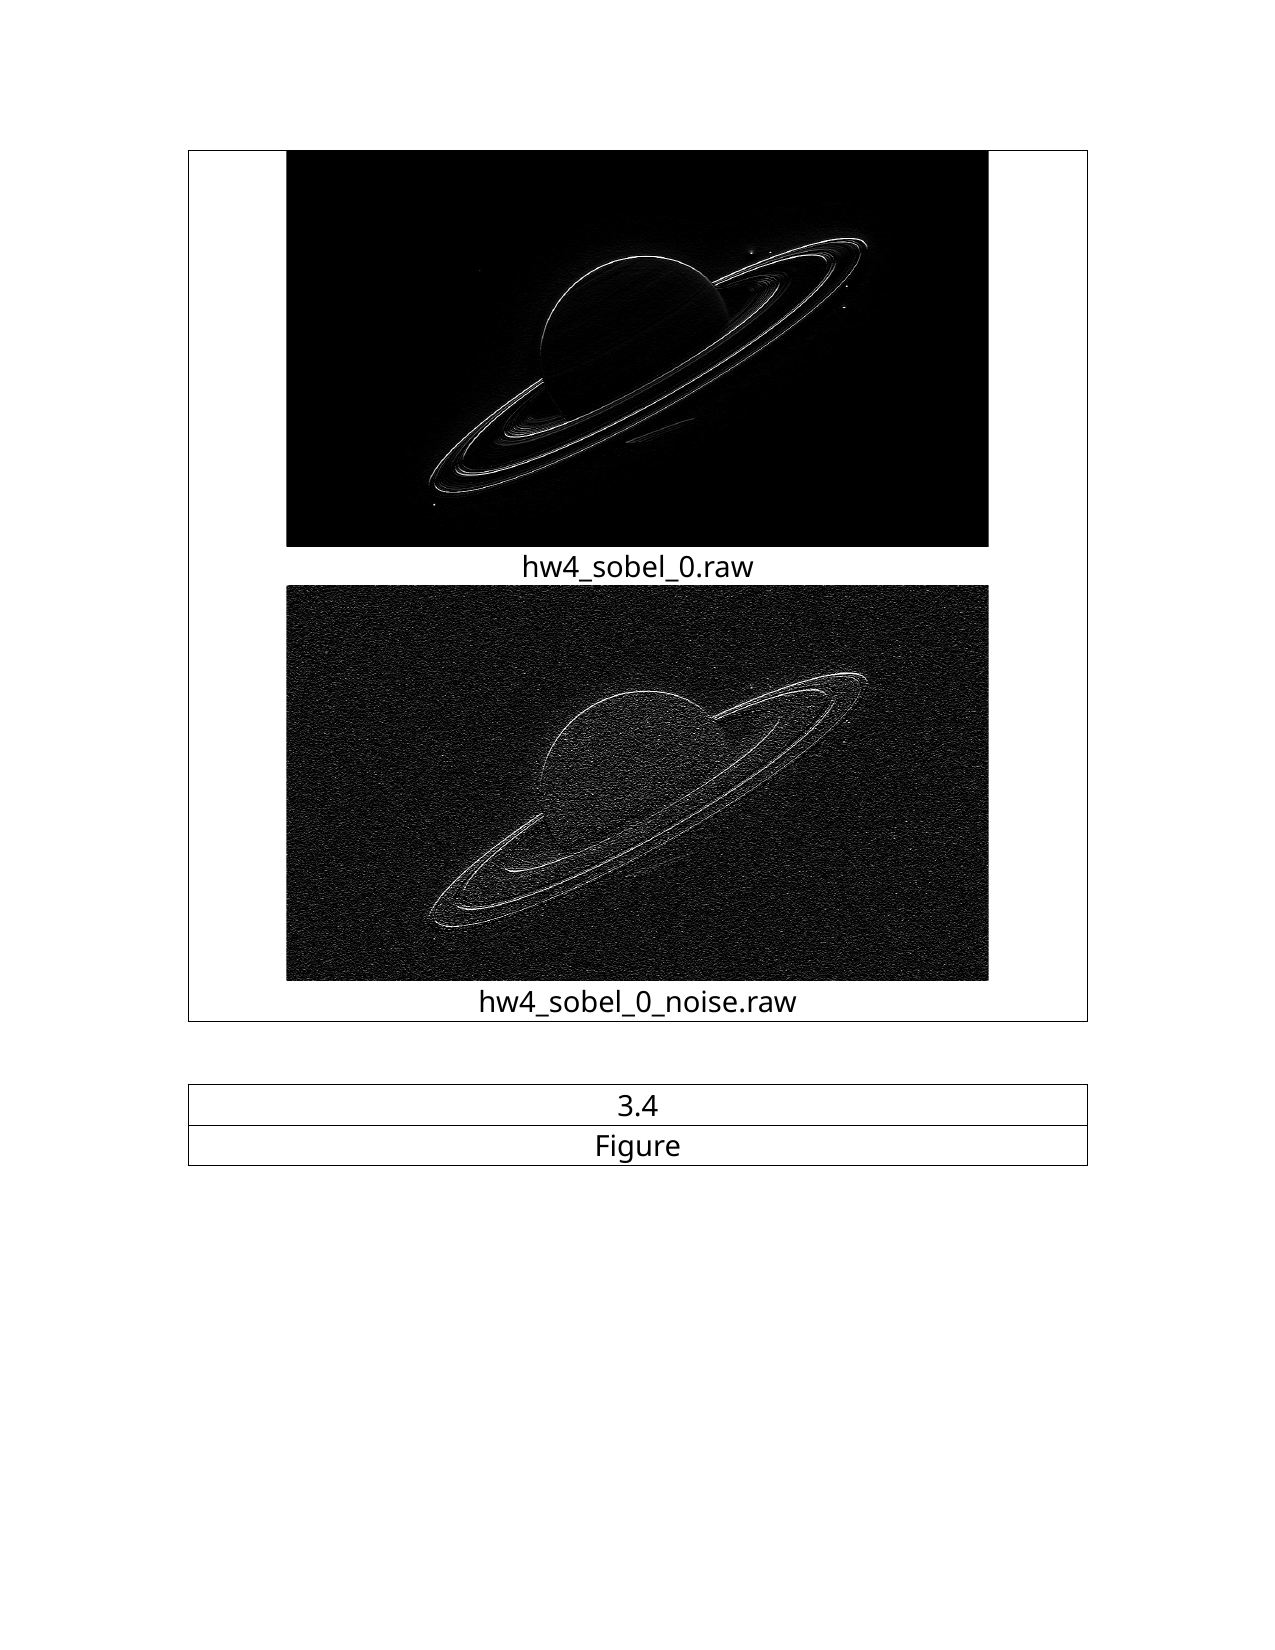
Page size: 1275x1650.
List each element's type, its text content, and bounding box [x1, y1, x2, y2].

picture [286, 151, 989, 547]
table_cell hw4_sobel_0.raw hw4_sobel_0_noise.raw [189, 151, 1087, 1021]
picture [286, 585, 989, 981]
table_cell Figure [189, 1126, 1087, 1165]
table_header 3.4 [189, 1085, 1087, 1125]
